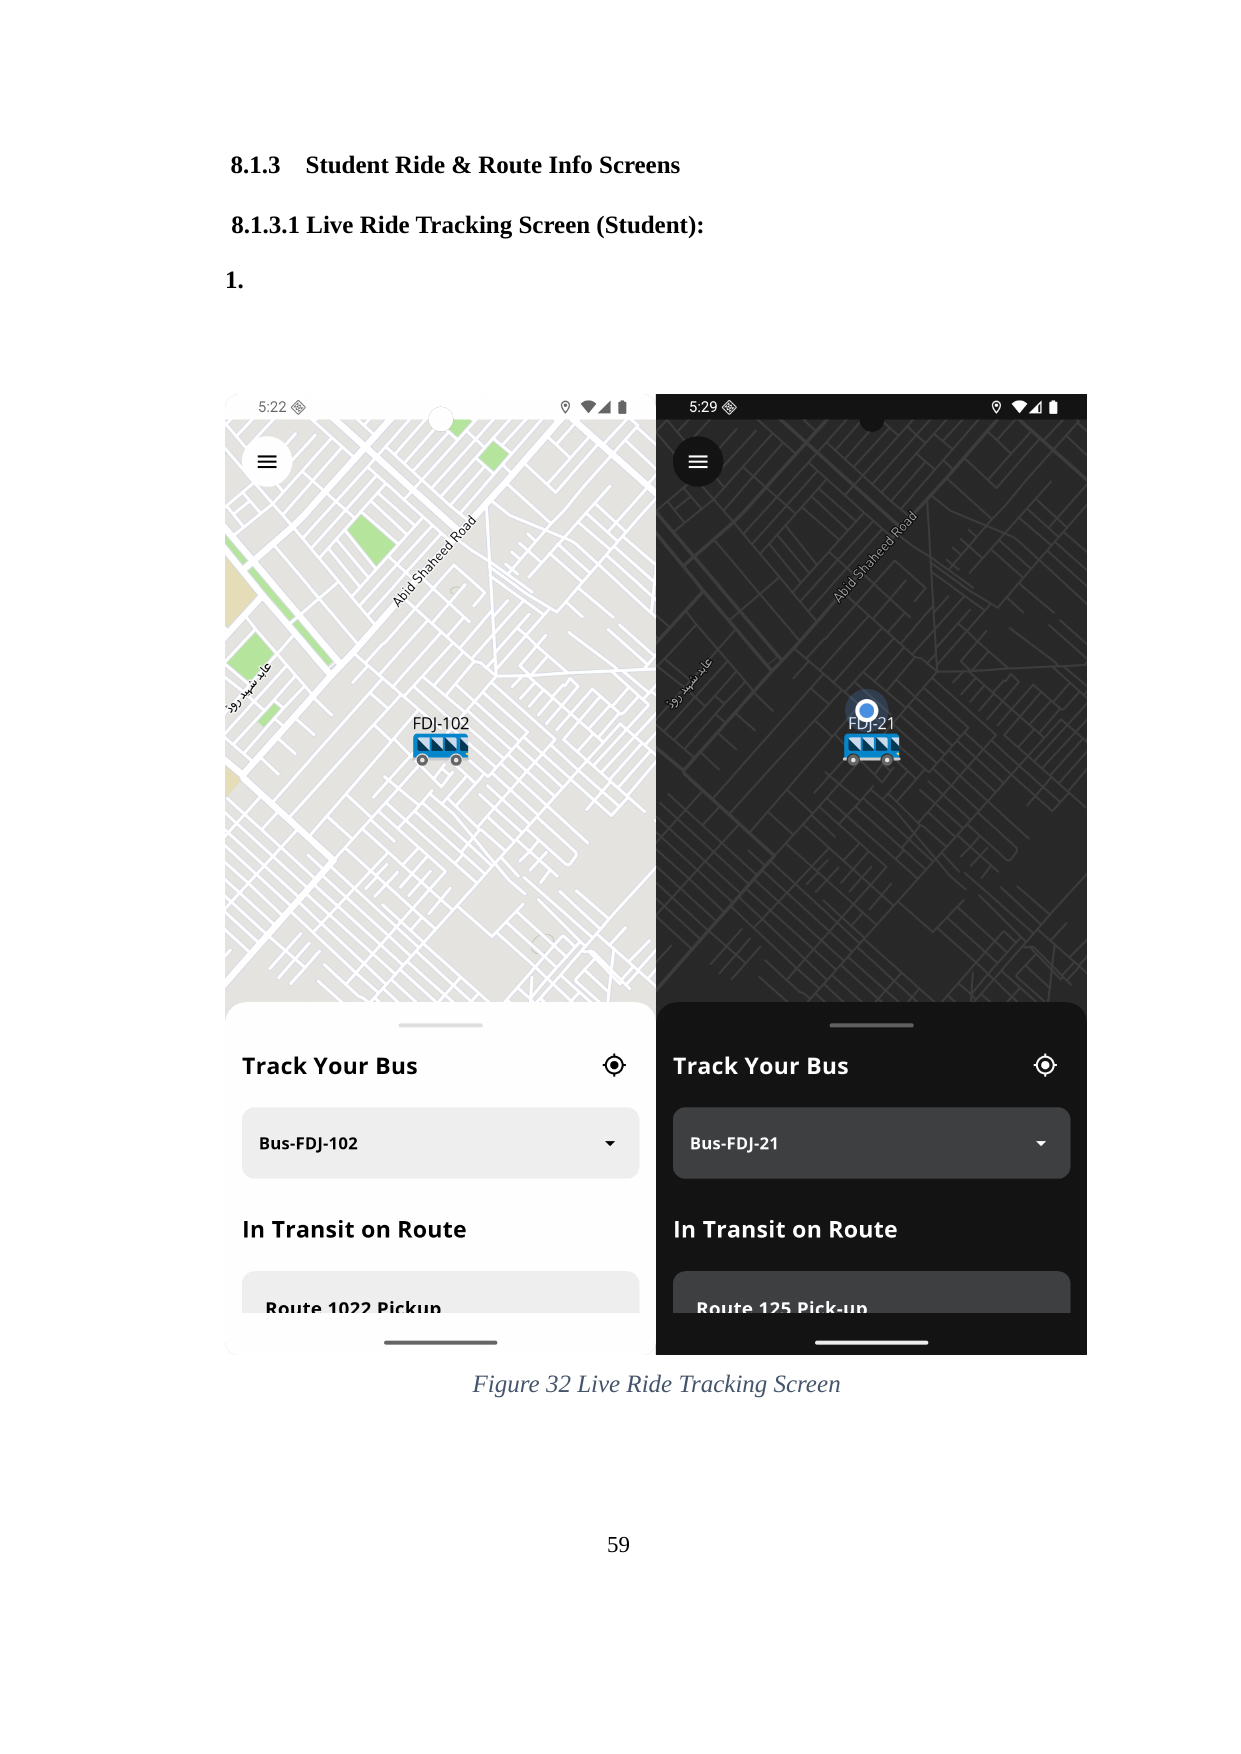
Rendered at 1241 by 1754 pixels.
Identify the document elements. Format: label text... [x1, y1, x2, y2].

text Figure 32 Live Ride Tracking Screen [225, 1369, 1090, 1398]
text 1. [225, 265, 1090, 294]
picture [225, 394, 1087, 1355]
subtitle Student Ride & Route Info Screens [230, 150, 1090, 179]
subtitle 8.1.3.1 Live Ride Tracking Screen (Student): [225, 210, 1090, 238]
